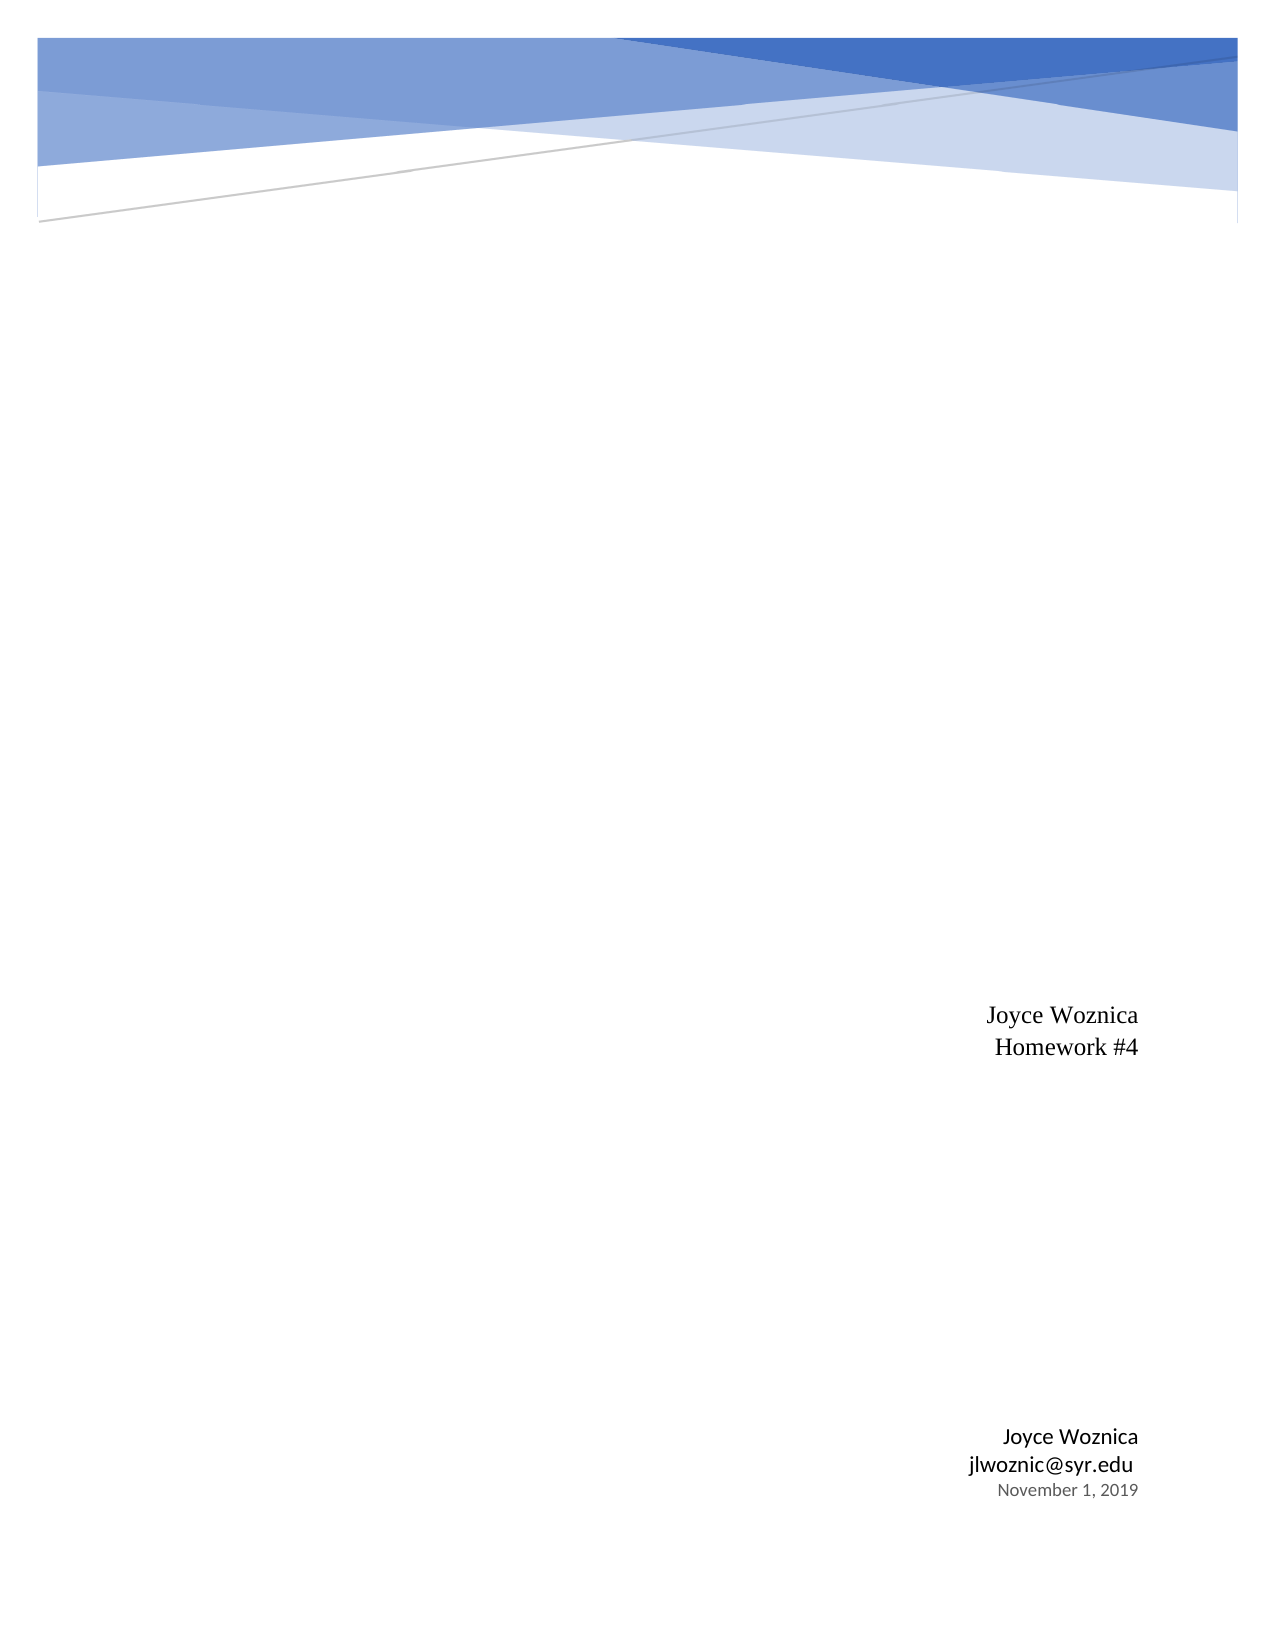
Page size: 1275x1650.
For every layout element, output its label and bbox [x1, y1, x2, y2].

picture [37, 37, 1238, 238]
